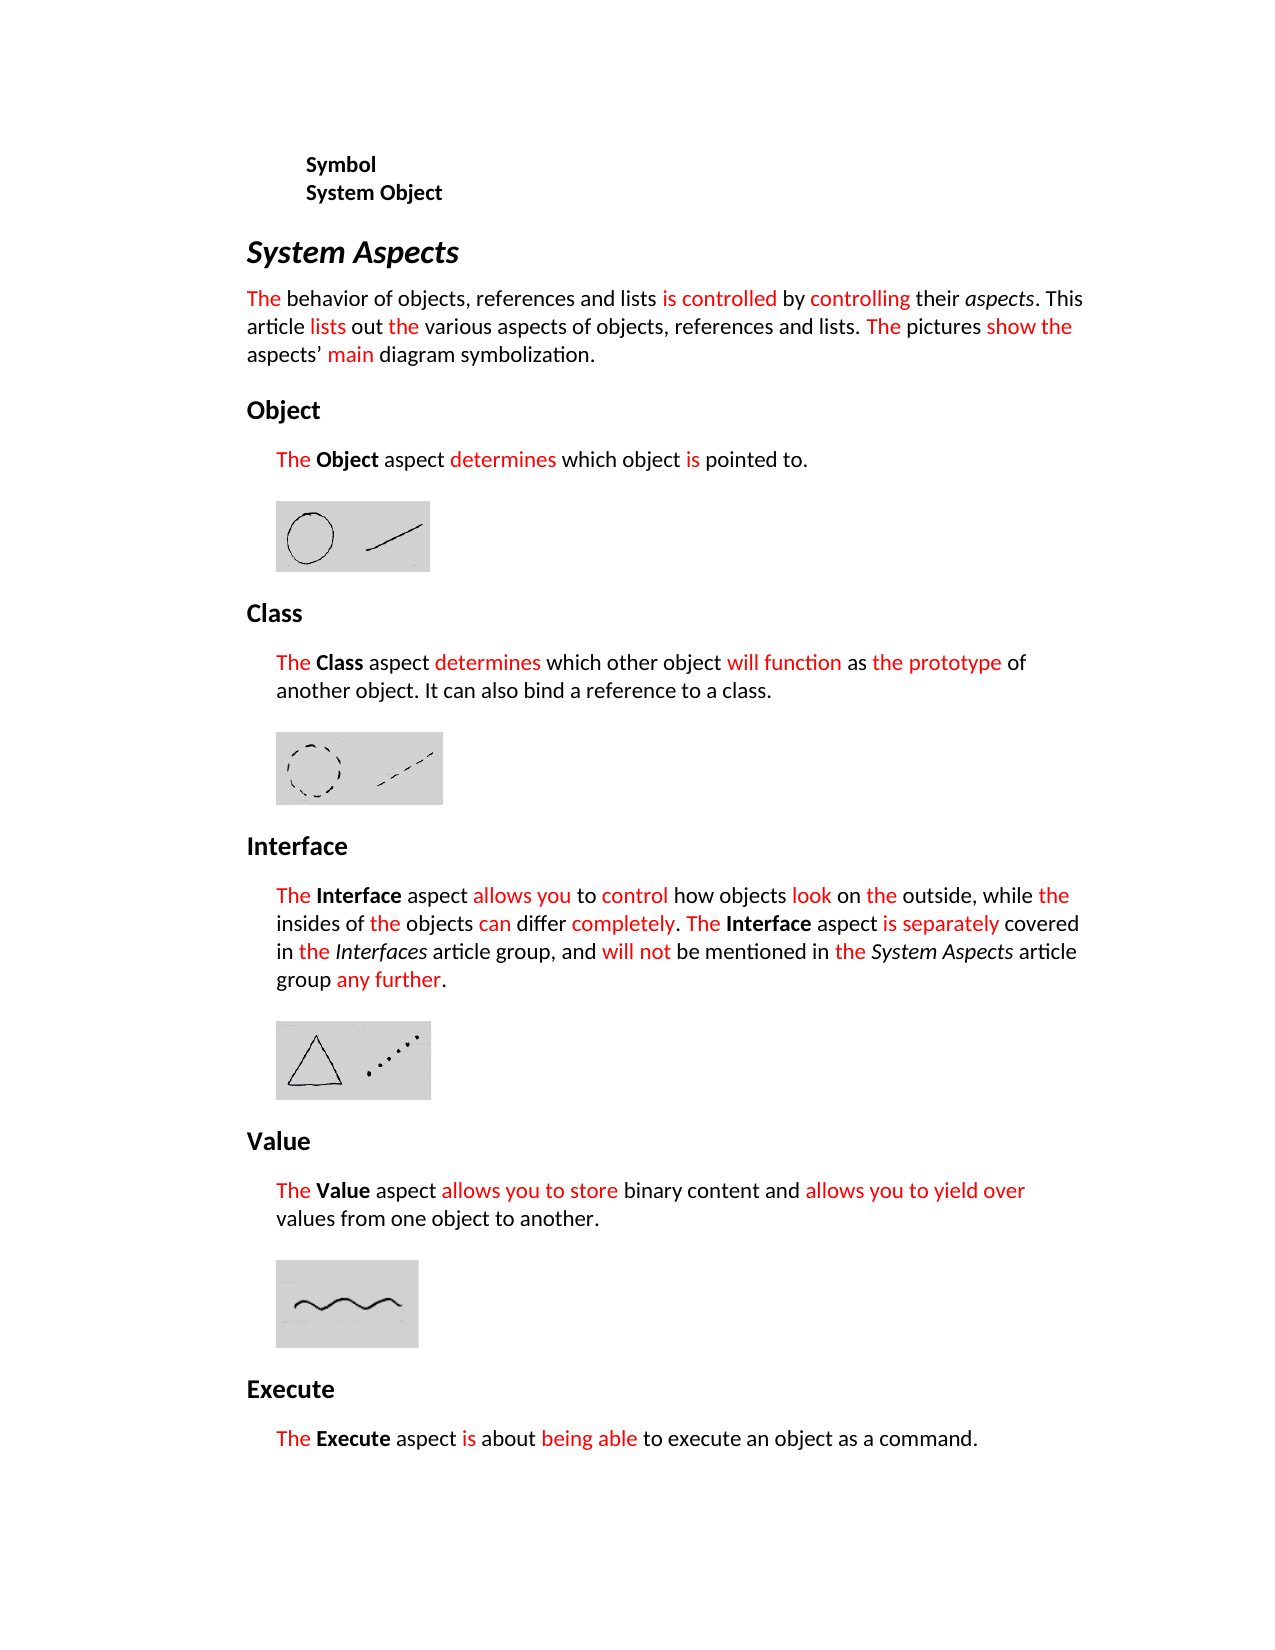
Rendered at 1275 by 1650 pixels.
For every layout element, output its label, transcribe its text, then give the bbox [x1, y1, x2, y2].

subtitle System Aspects [247, 231, 1087, 272]
text The Class aspect determines which other object will function as the prototype of another object. It can also bind a reference to a class. [276, 648, 1087, 704]
text System Object [306, 178, 1087, 206]
subtitle Value [247, 1124, 1087, 1157]
text The Execute aspect is about being able to execute an object as a command. [276, 1424, 1087, 1452]
picture [276, 732, 443, 805]
picture [276, 1021, 432, 1100]
text Symbol [306, 150, 1087, 178]
subtitle Class [247, 597, 1087, 629]
subtitle Execute [247, 1372, 1087, 1405]
text The Object aspect determines which object is pointed to. [276, 445, 1087, 473]
text The Value aspect allows you to store binary content and allows you to yield over values from one object to another. [276, 1176, 1087, 1232]
subtitle Interface [247, 829, 1087, 862]
text The behavior of objects, references and lists is controlled by controlling their aspects. This article lists out the various aspects of objects, references and lists. The pictures show the aspects’ main diagram symbolization. [247, 284, 1087, 368]
picture [276, 501, 431, 572]
picture [276, 1260, 419, 1348]
text The Interface aspect allows you to control how objects look on the outside, while the insides of the objects can differ completely. The Interface aspect is separately covered in the Interfaces article group, and will not be mentioned in the System Aspects article group any further. [276, 881, 1087, 993]
subtitle Object [247, 393, 1087, 426]
